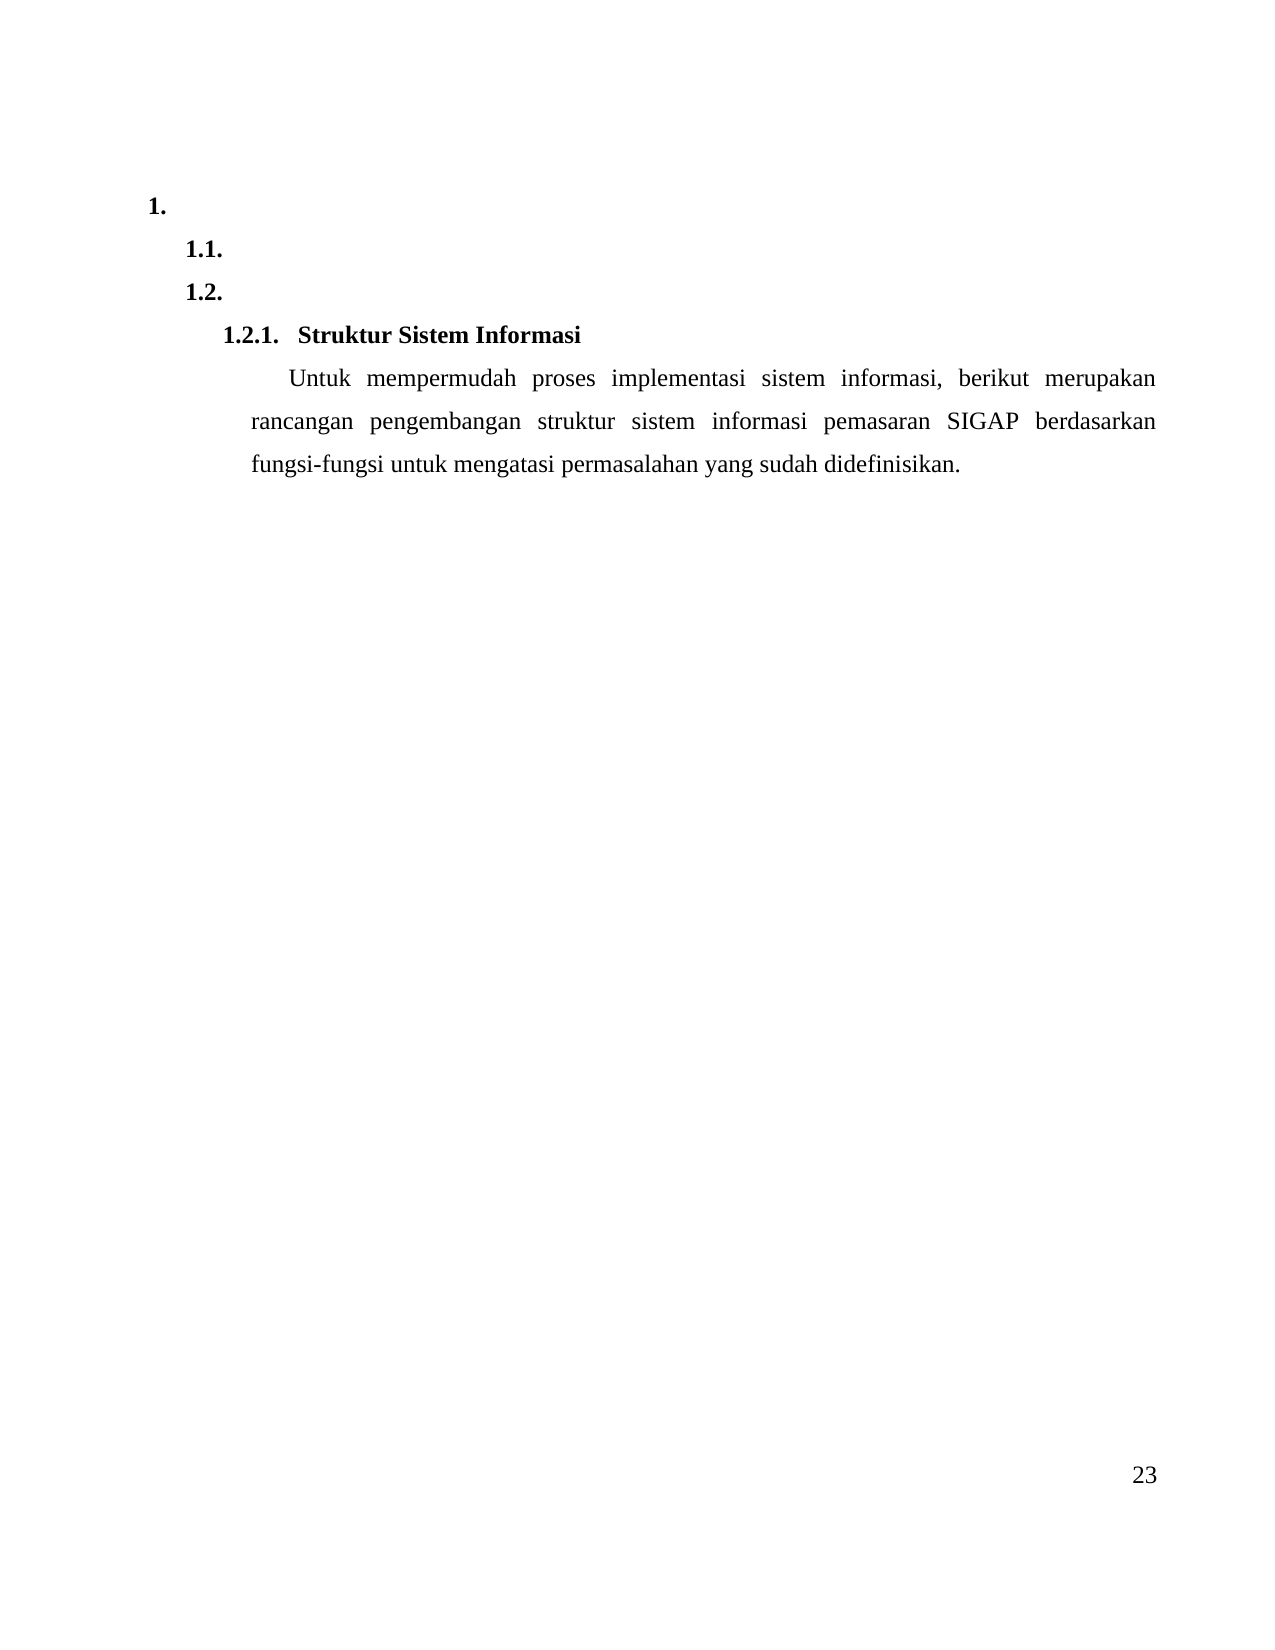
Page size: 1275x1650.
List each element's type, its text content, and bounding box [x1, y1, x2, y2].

subtitle Struktur Sistem Informasi [223, 320, 1157, 349]
text Untuk mempermudah proses implementasi sistem informasi, berikut merupakan rancangan pengembangan struktur sistem informasi pemasaran SIGAP berdasarkan fungsi-fungsi untuk mengatasi permasalahan yang sudah didefinisikan. [251, 363, 1157, 478]
